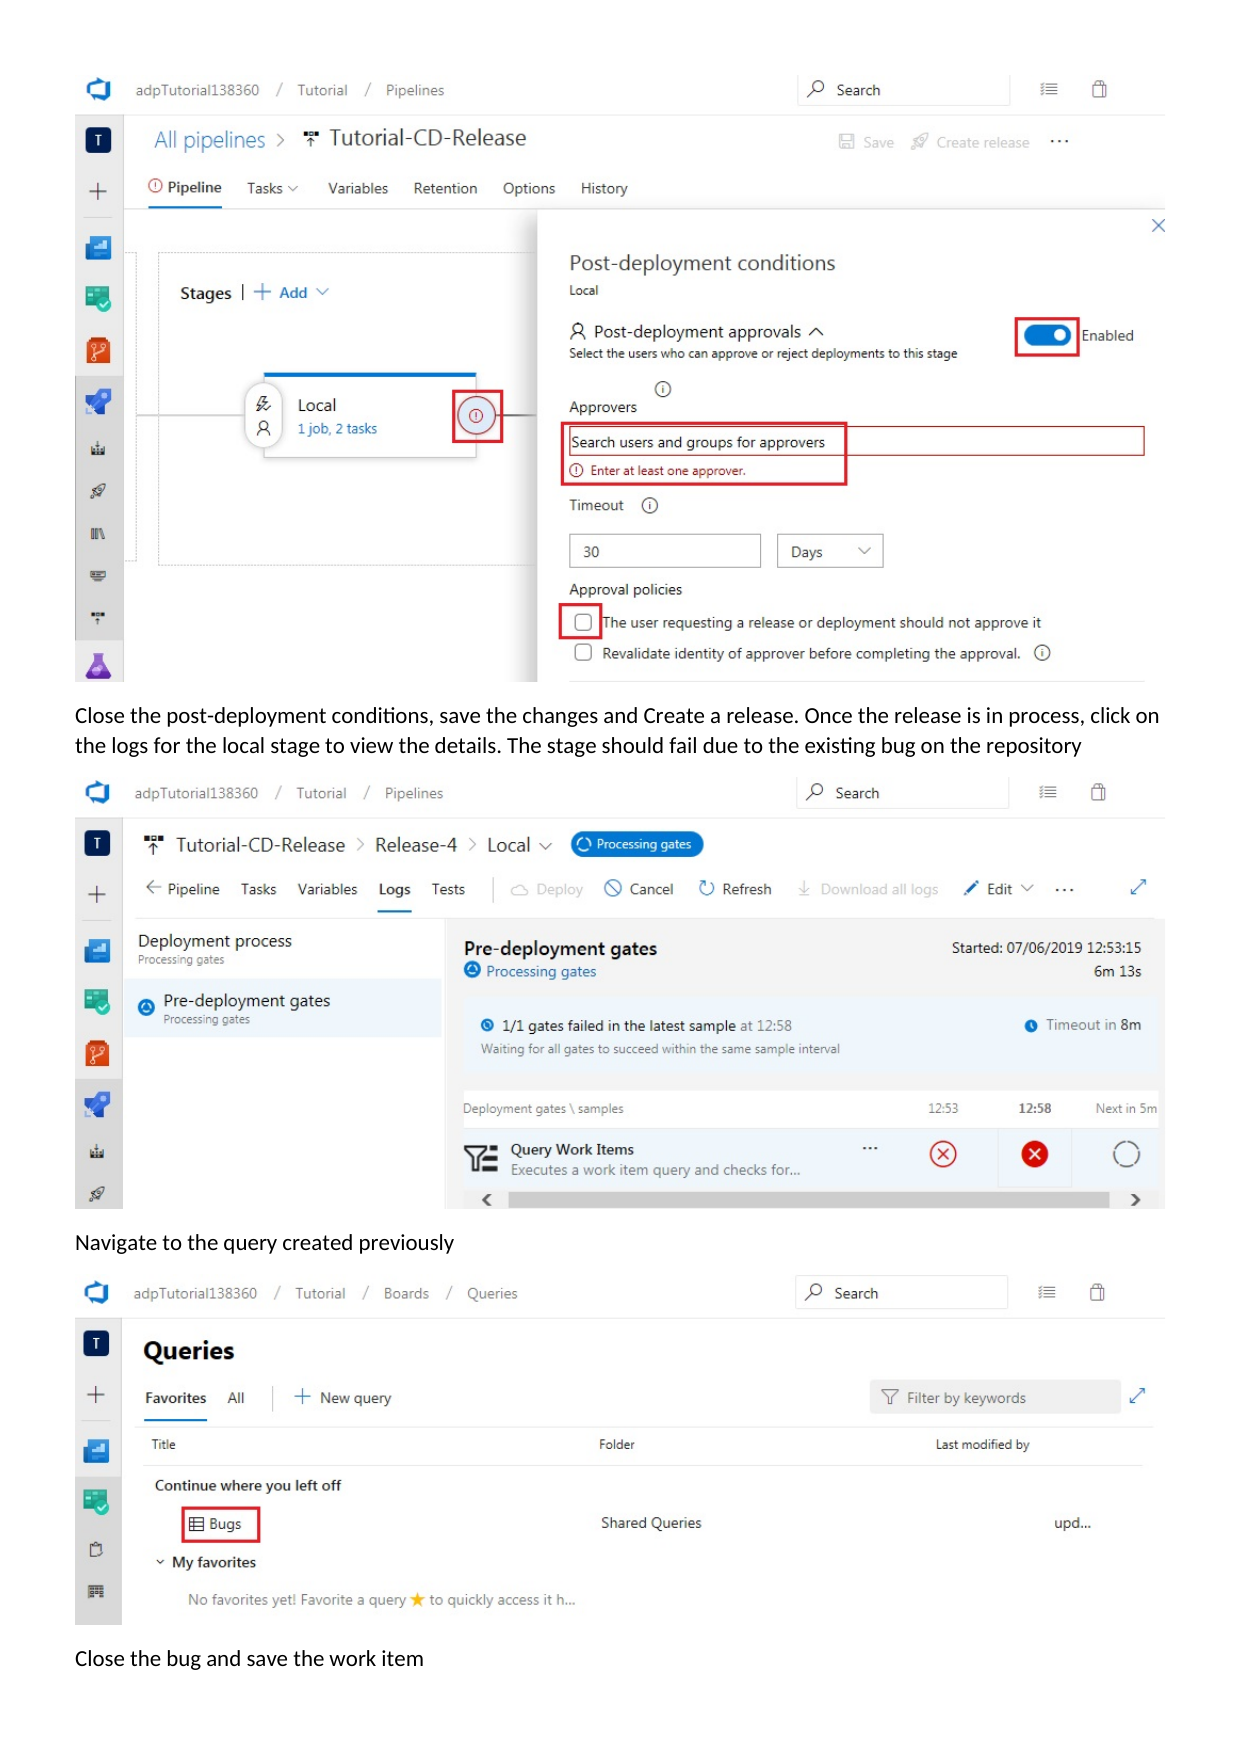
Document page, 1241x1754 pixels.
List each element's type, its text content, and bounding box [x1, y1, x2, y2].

picture [75, 75, 1166, 682]
picture [75, 777, 1166, 1209]
text Close the bug and save the work item [75, 1644, 1165, 1672]
picture [75, 1274, 1166, 1625]
text Close the post-deployment conditions, save the changes and Create a release. Once the release is in process, click on the logs for the local stage to view the details. The stage should fail due to the existing bug on the repository [75, 701, 1165, 759]
text Navigate to the query created previously [75, 1228, 1165, 1256]
